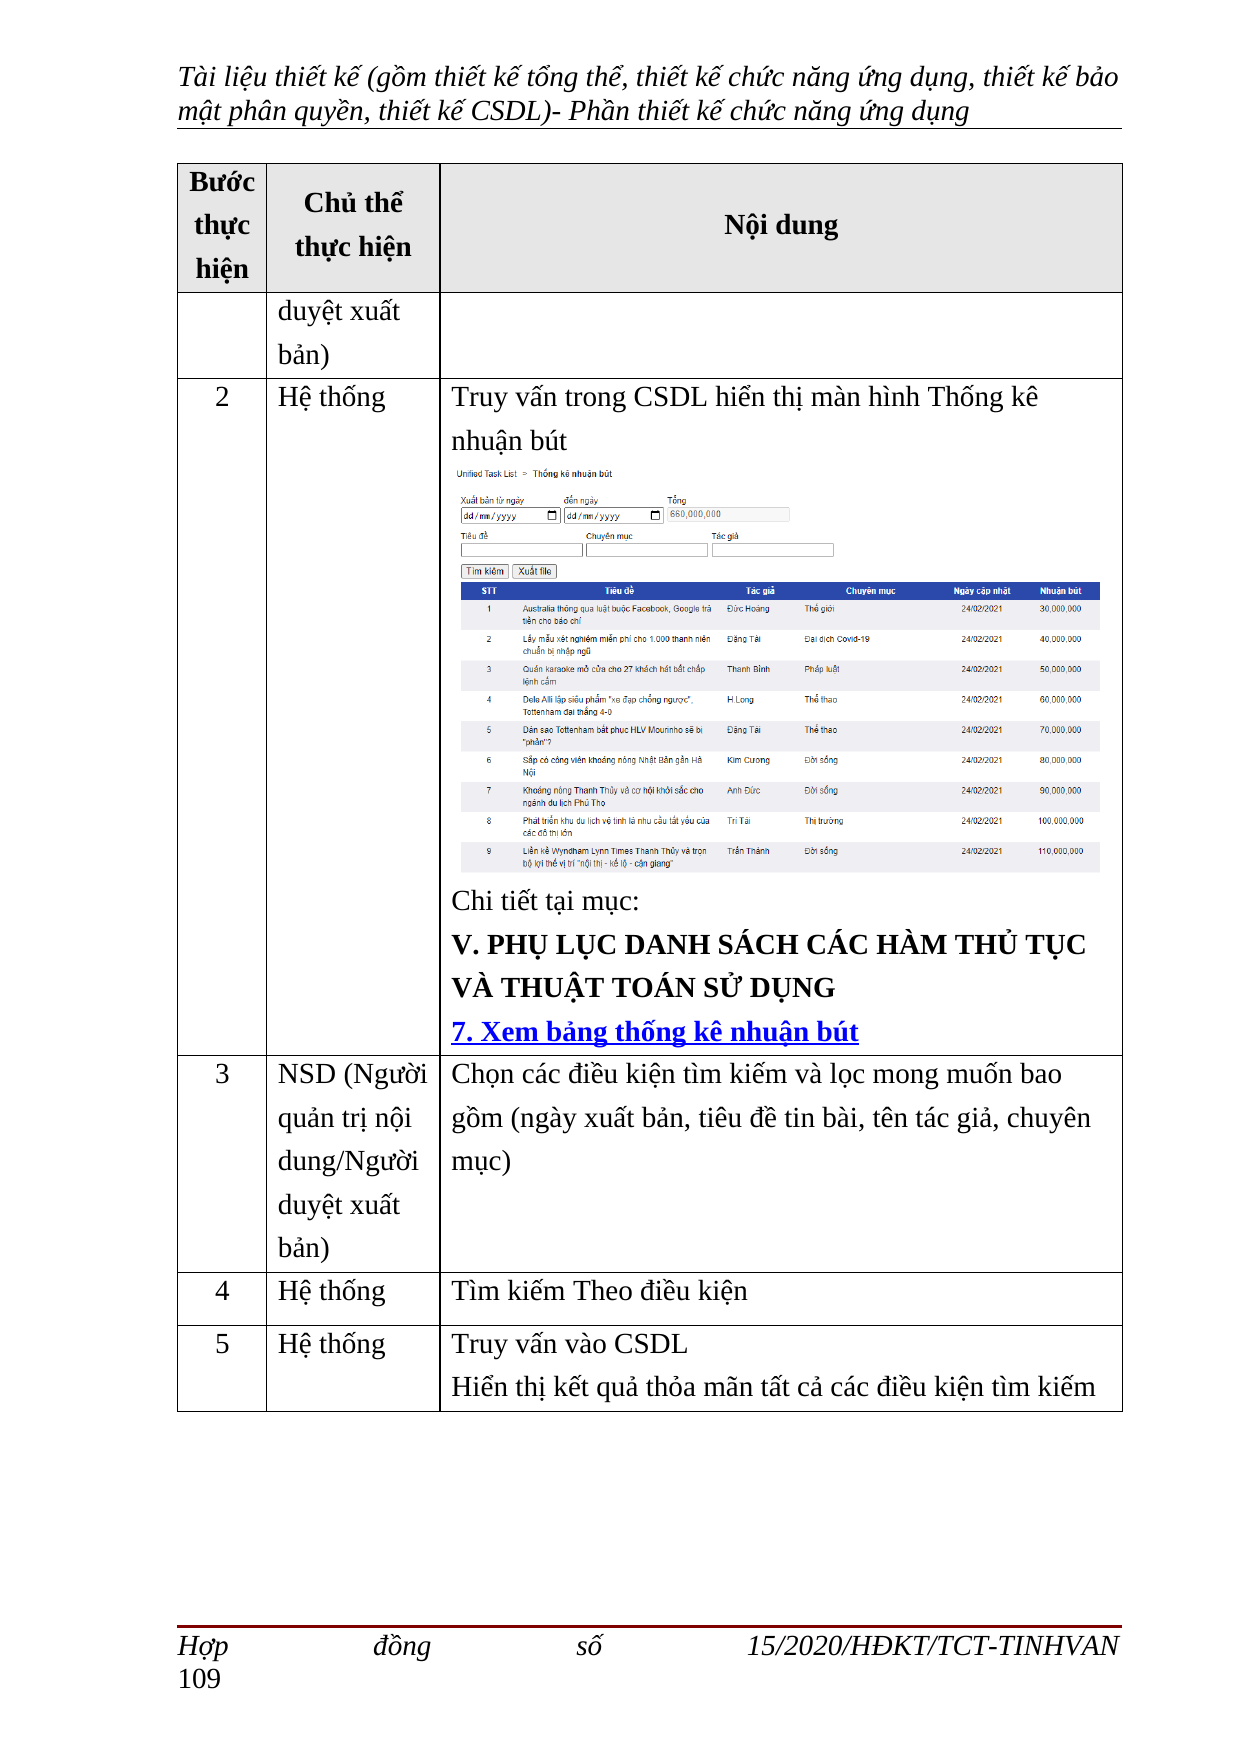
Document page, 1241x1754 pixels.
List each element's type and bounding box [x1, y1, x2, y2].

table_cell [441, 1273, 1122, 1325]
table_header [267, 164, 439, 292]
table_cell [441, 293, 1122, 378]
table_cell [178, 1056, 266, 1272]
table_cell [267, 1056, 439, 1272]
picture [451, 466, 1106, 875]
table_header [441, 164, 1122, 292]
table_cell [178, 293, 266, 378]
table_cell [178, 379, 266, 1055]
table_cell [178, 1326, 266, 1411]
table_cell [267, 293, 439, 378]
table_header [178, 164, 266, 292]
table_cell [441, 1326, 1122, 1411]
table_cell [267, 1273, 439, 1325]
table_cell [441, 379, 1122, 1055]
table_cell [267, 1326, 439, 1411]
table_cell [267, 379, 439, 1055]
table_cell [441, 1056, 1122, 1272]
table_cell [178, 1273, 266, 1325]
